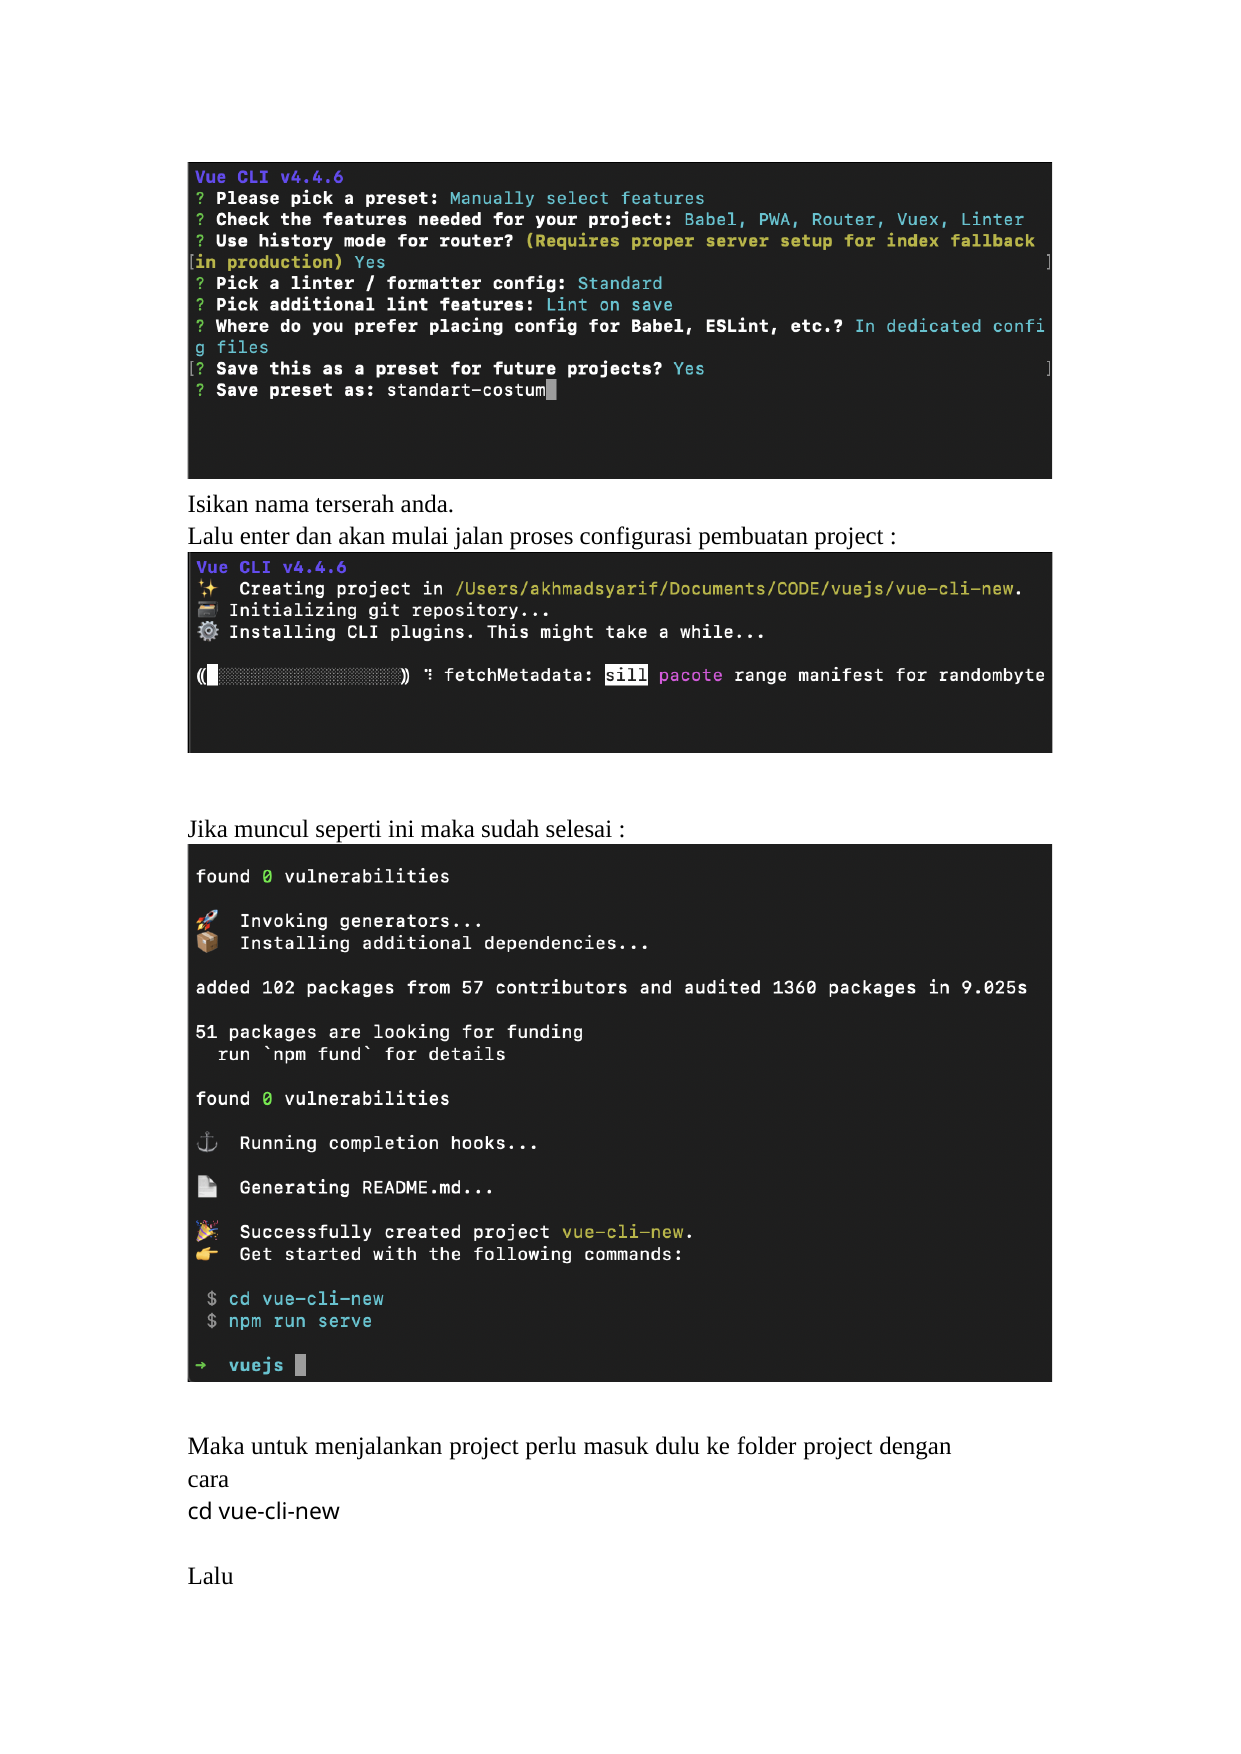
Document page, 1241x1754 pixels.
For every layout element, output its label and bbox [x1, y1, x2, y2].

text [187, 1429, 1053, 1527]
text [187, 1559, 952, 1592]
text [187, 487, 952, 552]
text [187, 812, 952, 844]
picture [187, 162, 1053, 479]
picture [187, 844, 1053, 1382]
picture [187, 552, 1053, 753]
